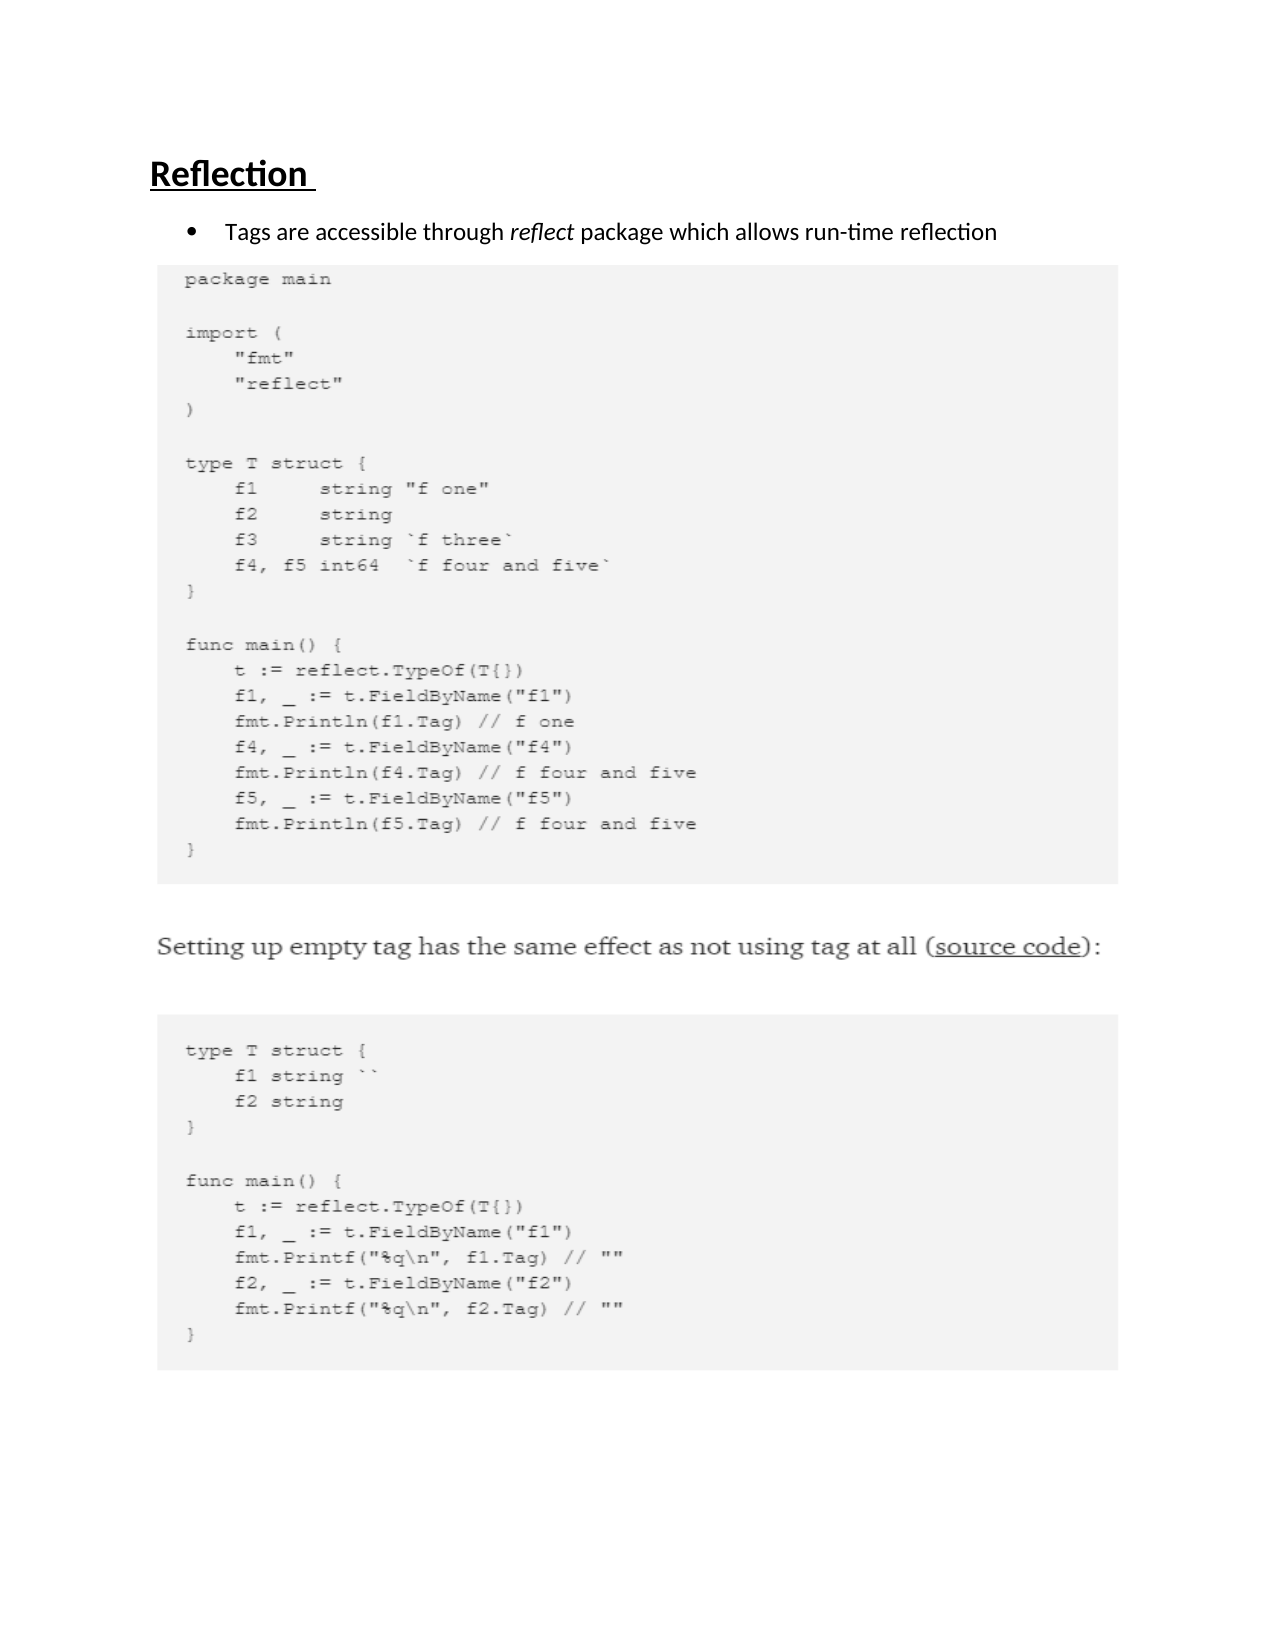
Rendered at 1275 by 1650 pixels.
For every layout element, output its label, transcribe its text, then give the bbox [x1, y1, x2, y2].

text Reflection [150, 150, 1125, 196]
picture [150, 265, 1125, 1387]
list Tags are accessible through reflect package which allows run-time reflection [187, 216, 1125, 247]
